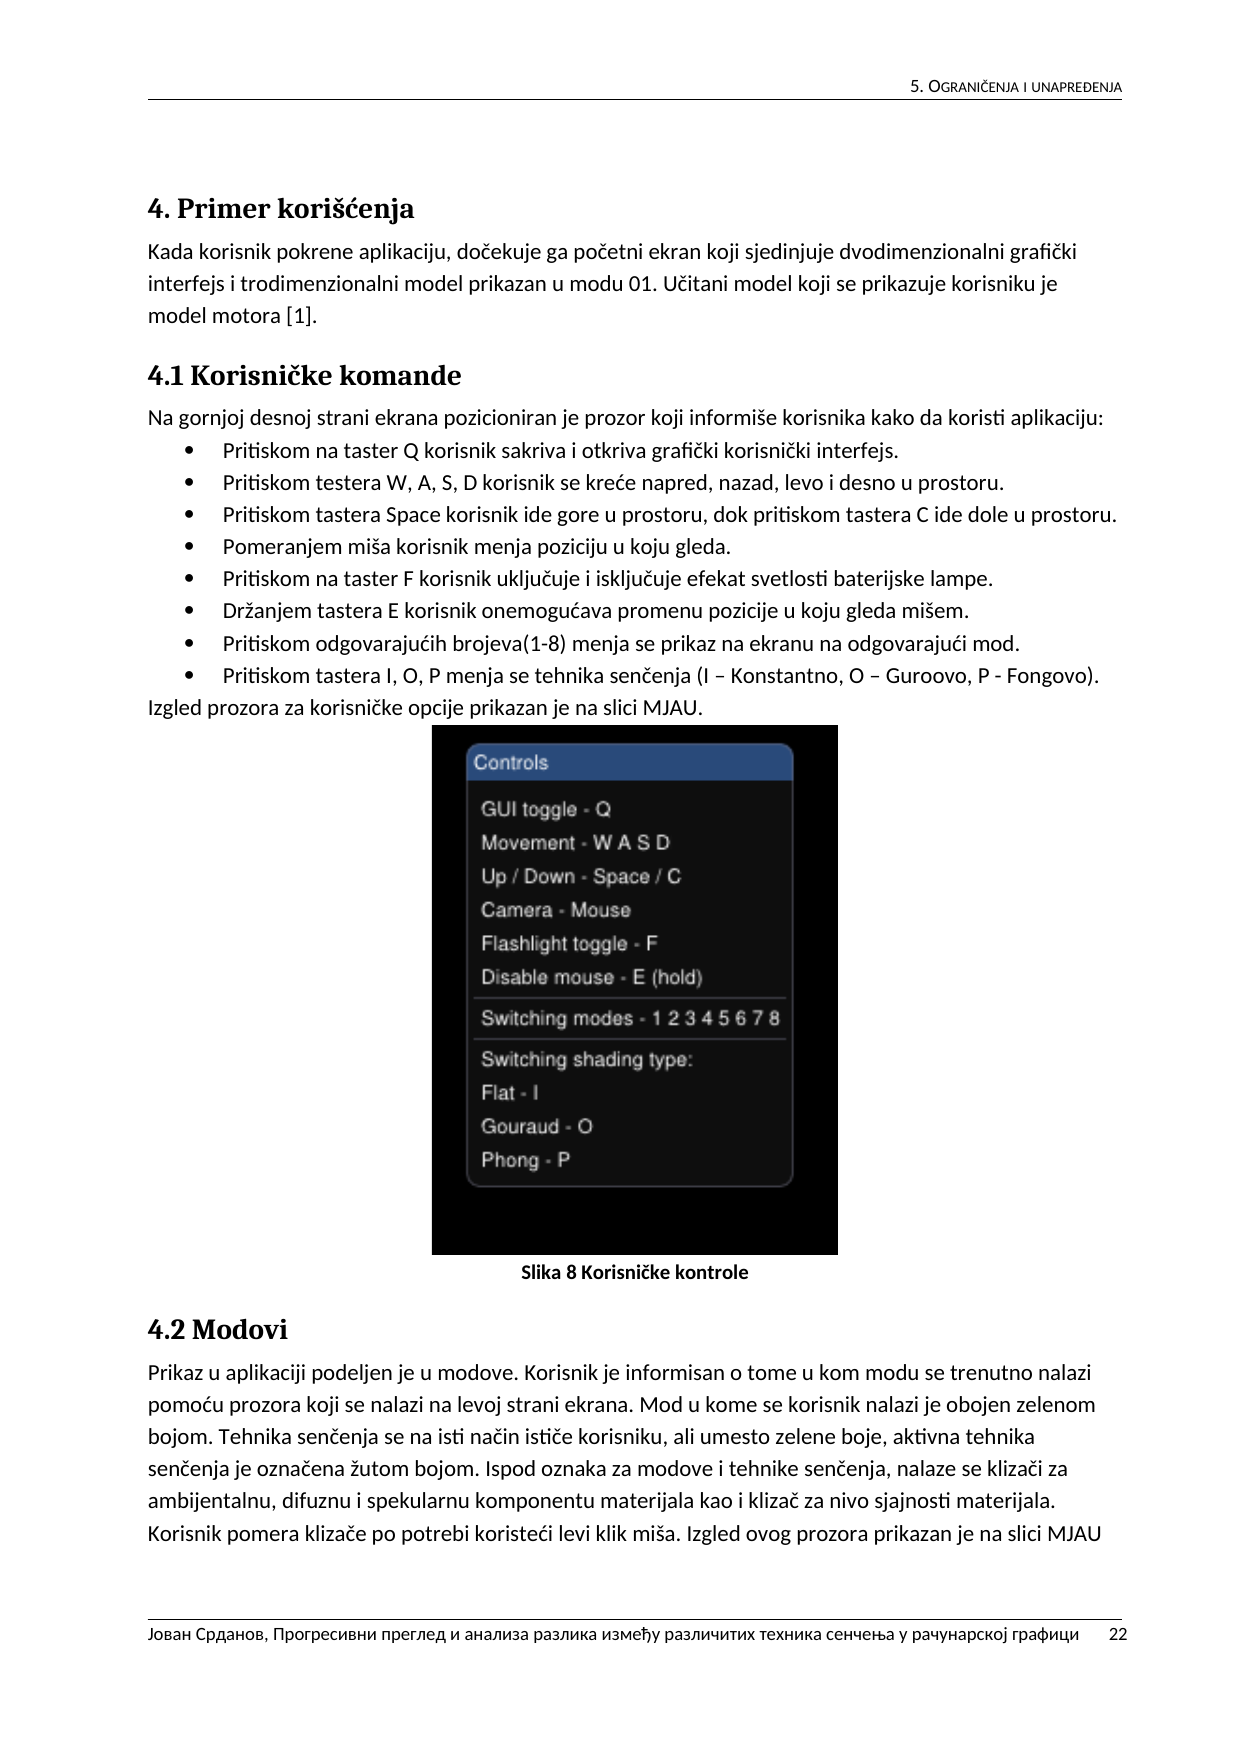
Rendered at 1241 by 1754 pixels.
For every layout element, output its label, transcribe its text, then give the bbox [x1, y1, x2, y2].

list Pritiskom testera W, A, S, D korisnik se kreće napred, nazad, levo i desno u prostoru. [185, 468, 1122, 496]
text Na gornjoj desnoj strani ekrana pozicioniran je prozor koji informiše korisnika kako da koristi aplikaciju: [148, 403, 1122, 432]
list Pritiskom tastera I, O, P menja se tehnika senčenja (I – Konstantno, O – Guroovo, P - Fongovo). [185, 661, 1122, 689]
list Pritiskom odgovarajućih brojeva(1-8) menja se prikaz na ekranu na odgovarajući mod. [185, 629, 1122, 657]
list Pritiskom na taster Q korisnik sakriva i otkriva grafički korisnički interfejs. [185, 436, 1122, 464]
text Prikaz u aplikaciji podeljen je u modove. Korisnik je informisan o tome u kom modu se trenutno nalazi pomoću prozora koji se nalazi na levoj strani ekrana. Mod u kome se korisnik nalazi je obojen zelenom bojom. Tehnika senčenja se na isti način ističe korisniku, ali umesto zelene boje, aktivna tehnika senčenja je označena žutom bojom. Ispod oznaka za modove i tehnike senčenja, nalaze se klizači za ambijentalnu, difuznu i spekularnu komponentu materijala kao i klizač za nivo sjajnosti materijala. Korisnik pomera klizače po potrebi koristeći levi klik miša. Izgled ovog prozora prikazan je na slici MJAU [148, 1358, 1122, 1547]
text Slika 8 Korisničke kontrole [148, 1259, 1122, 1284]
subtitle 4.1 Korisničke komande [148, 359, 1122, 392]
text Izgled prozora za korisničke opcije prikazan je na slici MJAU. [148, 693, 1122, 721]
list Pomeranjem miša korisnik menja poziciju u koju gleda. [185, 532, 1122, 560]
list Držanjem tastera E korisnik onemogućava promenu pozicije u koju gleda mišem. [185, 597, 1122, 625]
picture [431, 725, 838, 1255]
list Pritiskom na taster F korisnik uključuje i isključuje efekat svetlosti baterijske lampe. [185, 564, 1122, 592]
subtitle 4.2 Modovi [148, 1313, 1122, 1347]
subtitle 4. Primer korišćenja [148, 192, 1122, 226]
text Kada korisnik pokrene aplikaciju, dočekuje ga početni ekran koji sjedinjuje dvodimenzionalni grafički interfejs i trodimenzionalni model prikazan u modu 01. Učitani model koji se prikazuje korisniku je model motora [1]. [148, 237, 1122, 329]
list Pritiskom tastera Space korisnik ide gore u prostoru, dok pritiskom tastera C ide dole u prostoru. [185, 500, 1122, 528]
